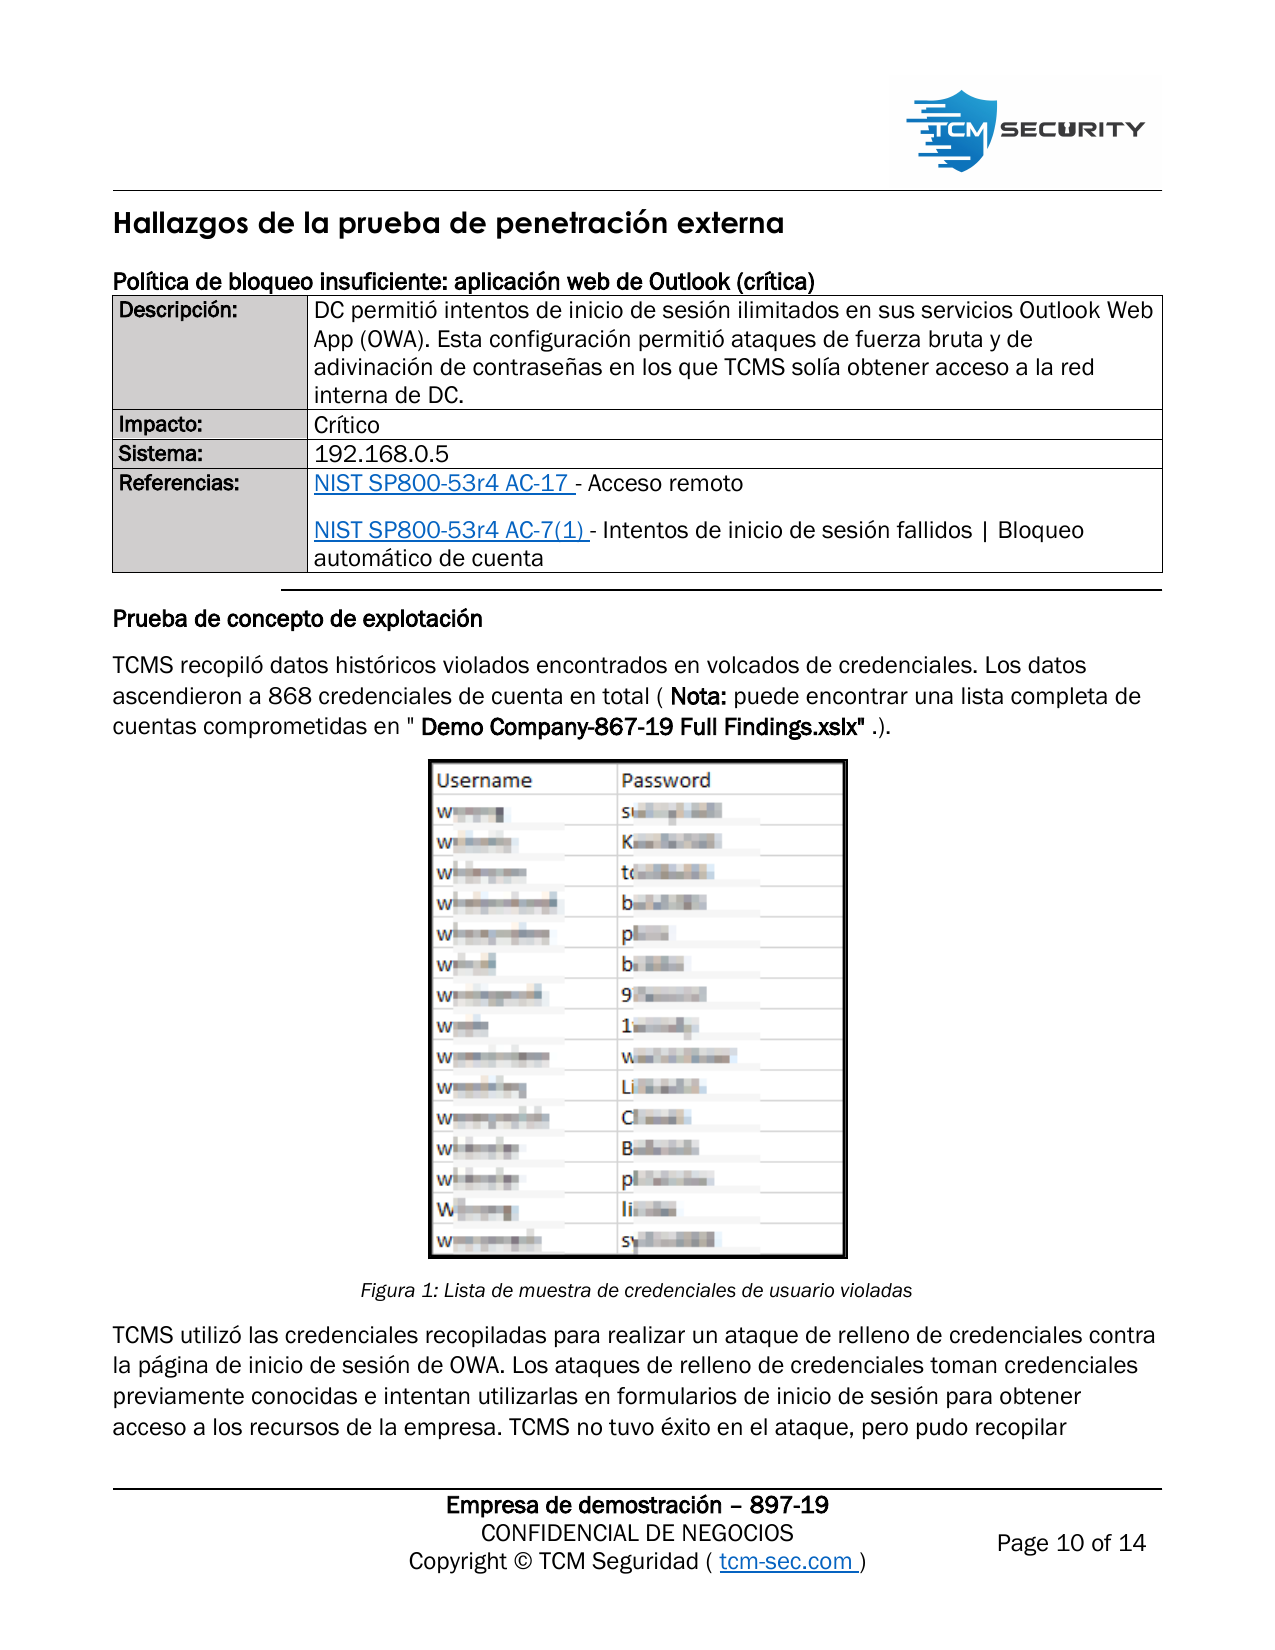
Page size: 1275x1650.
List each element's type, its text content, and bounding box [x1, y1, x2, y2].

table_cell Crítico [308, 410, 1162, 438]
text Política de bloqueo insuficiente: aplicación web de Outlook (crítica) [112, 266, 1162, 295]
text TCMS recopiló datos históricos violados encontrados en volcados de credenciales. Los datos ascendieron a 868 credenciales de cuenta en total ( Nota: puede encontrar una lista completa de cuentas comprometidas en " Demo Company-867-19 Full Findings.xslx" .). [112, 651, 1162, 740]
table_cell Sistema: [113, 440, 307, 468]
picture [889, 75, 1163, 188]
table_header DC permitió intentos de inicio de sesión ilimitados en sus servicios Outlook Web App (OWA). Esta configuración permitió ataques de fuerza bruta y de adivinación de contraseñas en los que TCMS solía obtener acceso a la red interna de DC. [308, 296, 1162, 409]
table_cell 192.168.0.5 [308, 440, 1162, 468]
table_cell Referencias: [113, 469, 307, 572]
table_header Descripción: [113, 296, 307, 409]
table_cell NIST SP800-53r4 AC-17 - Acceso remoto NIST SP800-53r4 AC-7(1) - Intentos de inicio de sesión fallidos | Bloqueo automático de cuenta [308, 469, 1162, 572]
text Prueba de concepto de explotación [112, 603, 1162, 632]
picture [430, 761, 846, 1257]
table_cell Impacto: [113, 410, 307, 438]
subtitle Hallazgos de la prueba de penetración externa [112, 204, 1162, 240]
text Figura 1 : Lista de muestra de credenciales de usuario violadas [112, 1278, 1162, 1302]
